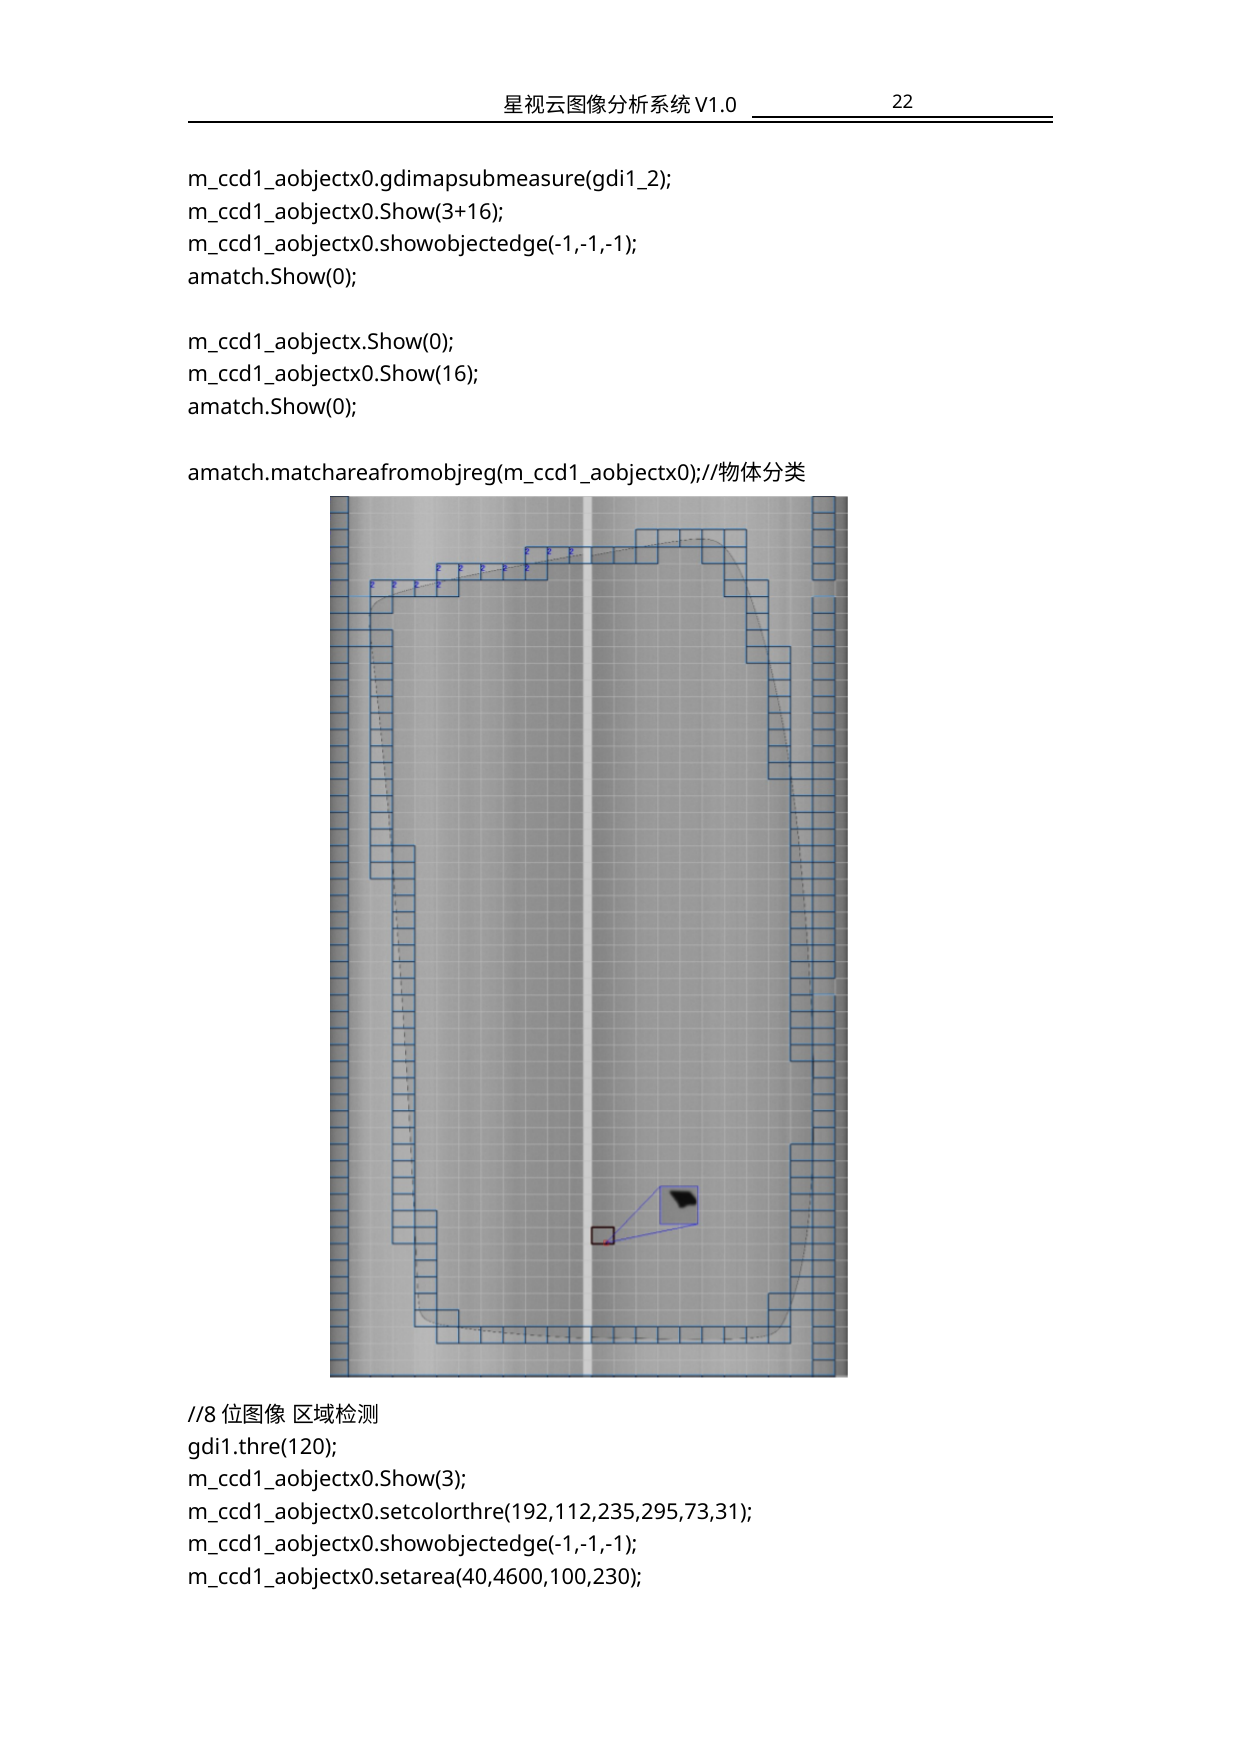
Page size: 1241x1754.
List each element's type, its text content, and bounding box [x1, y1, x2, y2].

text m_ccd1_aobjectx0.Show(3); [187, 1462, 1053, 1494]
text m_ccd1_aobjectx0.Show(3+16); [187, 194, 1053, 227]
text m_ccd1_aobjectx0.setcolorthre(192,112,235,295,73,31); [187, 1494, 1053, 1527]
text m_ccd1_aobjectx0.showobjectedge(-1,-1,-1); [187, 227, 1053, 259]
text gdi1.thre(120); [187, 1429, 1053, 1462]
text m_ccd1_aobjectx0.setarea(40,4600,100,230); [187, 1559, 1053, 1592]
text m_ccd1_aobjectx0.Show(16); [187, 357, 1053, 389]
text m_ccd1_aobjectx0.gdimapsubmeasure(gdi1_2); [187, 162, 1053, 194]
text m_ccd1_aobjectx0.showobjectedge(-1,-1,-1); [187, 1527, 1053, 1559]
picture [330, 496, 848, 1378]
text amatch.Show(0); [187, 389, 1053, 422]
text amatch.Show(0); [187, 259, 1053, 292]
text //8位图像 区域检测 [187, 1397, 1053, 1429]
text m_ccd1_aobjectx.Show(0); [187, 324, 1053, 357]
text amatch.matchareafromobjreg(m_ccd1_aobjectx0);//物体分类 [187, 454, 1053, 487]
